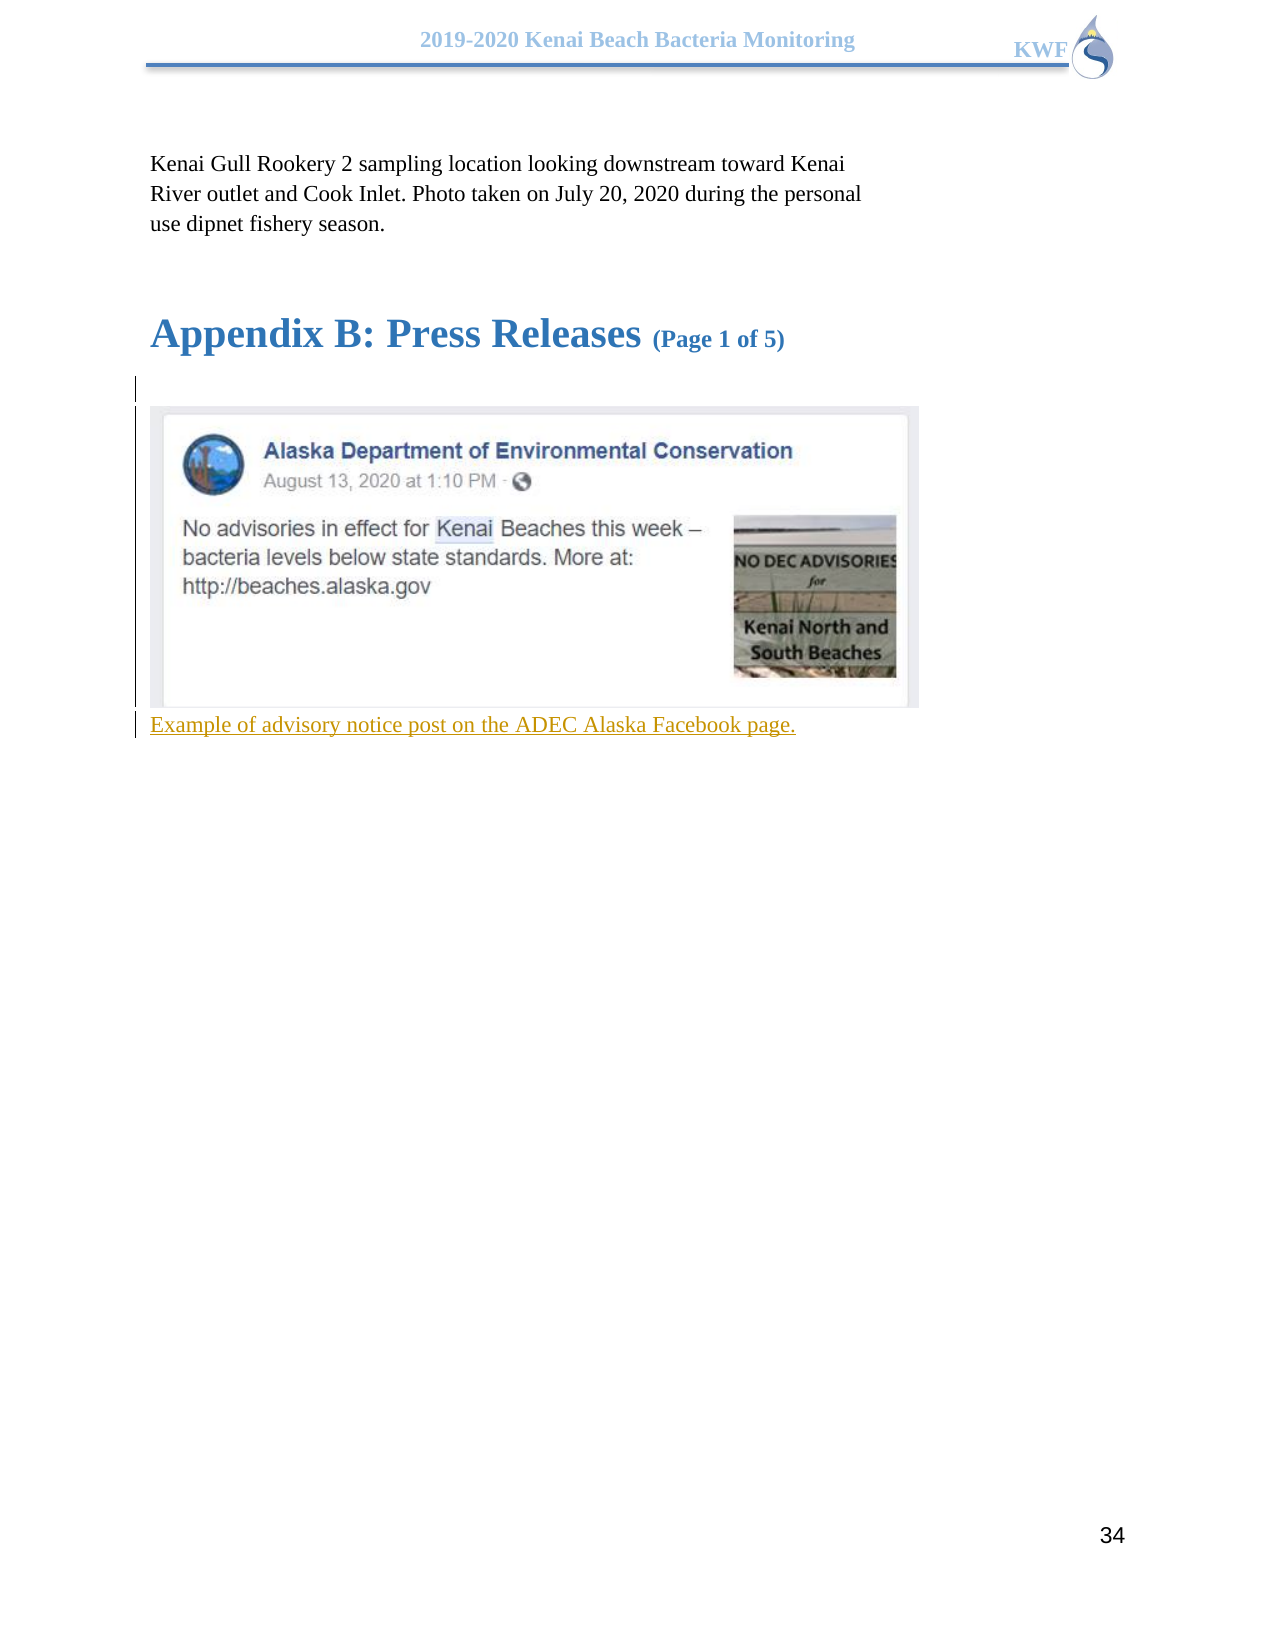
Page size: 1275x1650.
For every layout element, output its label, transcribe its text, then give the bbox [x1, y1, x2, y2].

subtitle Appendix B: Press Releases (Page 1 of 5) [150, 308, 1125, 356]
picture [1069, 13, 1118, 79]
picture [150, 406, 919, 708]
text Kenai Gull Rookery 2 sampling location looking downstream toward Kenai River outlet and Cook Inlet. Photo taken on July 20, 2020 during the personal use dipnet fishery season. [150, 150, 891, 237]
